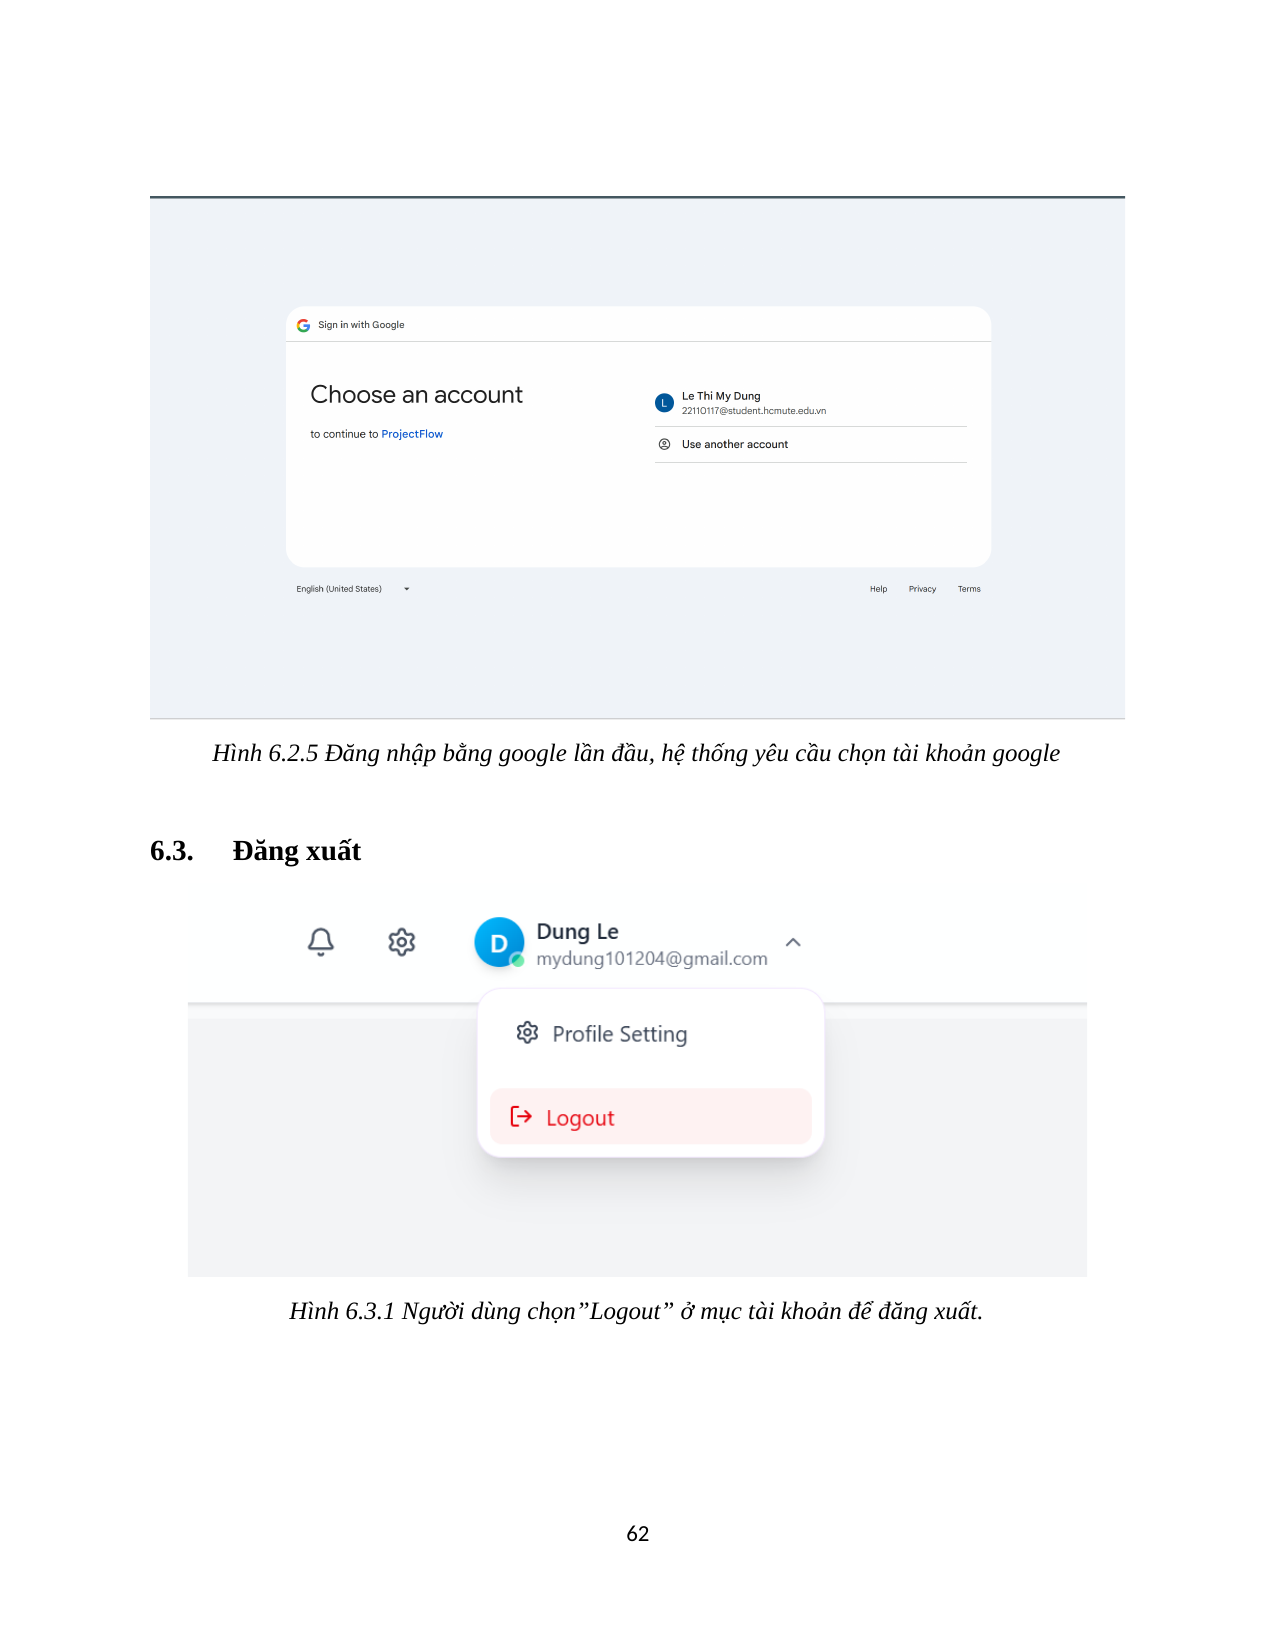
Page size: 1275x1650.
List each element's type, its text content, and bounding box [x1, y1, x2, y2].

picture [150, 196, 1125, 720]
picture [187, 883, 1088, 1277]
list Đăng xuất [150, 833, 1125, 866]
text Hình 6.3.1 Người dùng chọn”Logout” ở mục tài khoản để đăng xuất. [150, 1296, 1125, 1324]
text Hình 6.2.5 Đăng nhập bằng google lần đầu, hệ thống yêu cầu chọn tài khoản google [150, 738, 1125, 767]
